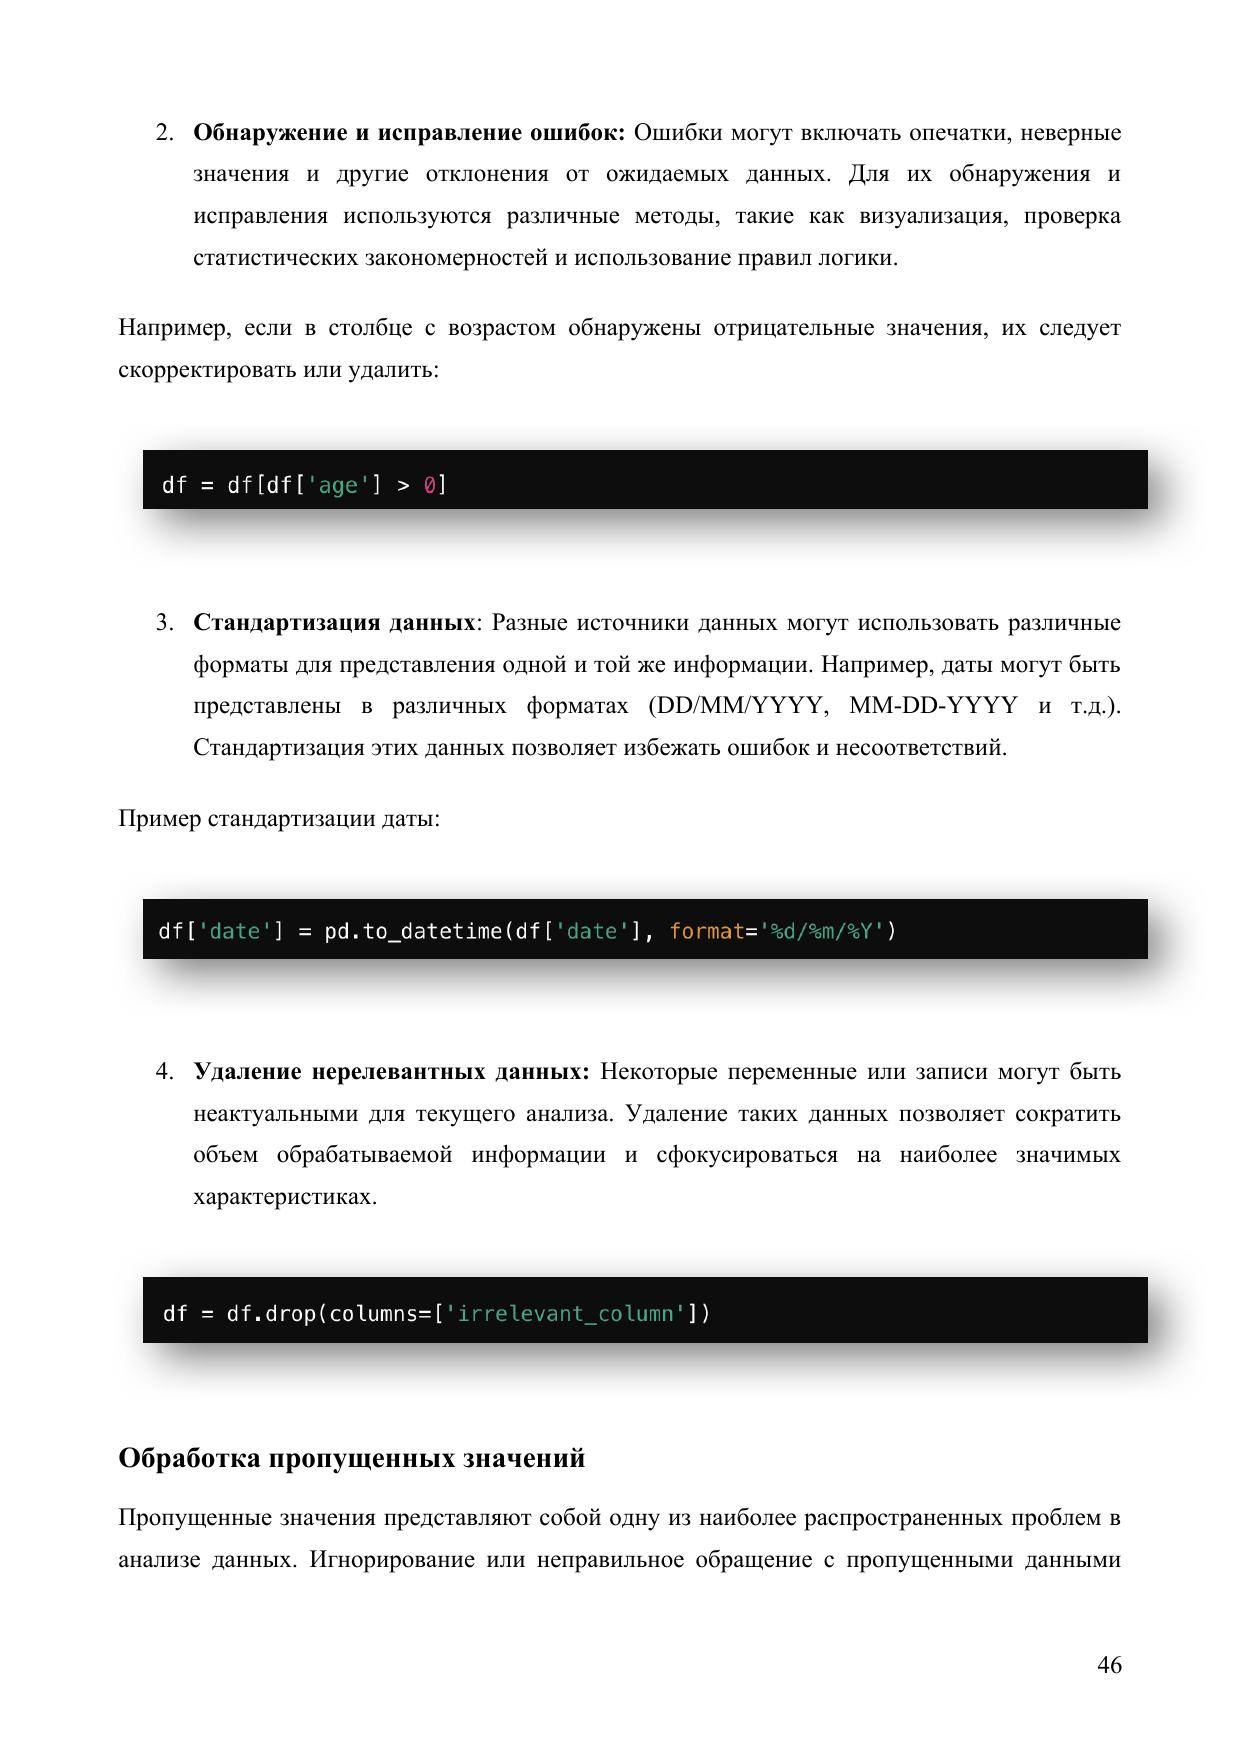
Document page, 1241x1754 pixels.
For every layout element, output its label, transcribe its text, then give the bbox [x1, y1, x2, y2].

list Удаление нерелевантных данных: Некоторые переменные или записи могут быть неактуальными для текущего анализа. Удаление таких данных позволяет сократить объем обрабатываемой информации и сфокусироваться на наиболее значимых характеристиках. [156, 1057, 1122, 1210]
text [118, 1503, 1122, 1572]
picture [143, 450, 1148, 509]
subtitle Обработка пропущенных значений [118, 1442, 1122, 1474]
picture [143, 1277, 1148, 1343]
list Стандартизация данных: Разные источники данных могут использовать различные форматы для представления одной и той же информации. Например, даты могут быть представлены в различных форматах (DD/MM/YYYY, MM-DD-YYYY и т.д.). Стандартизация этих данных позволяет избежать ошибок и несоответствий. [156, 608, 1122, 761]
picture [143, 899, 1148, 959]
list Обнаружение и исправление ошибок: Ошибки могут включать опечатки, неверные значения и другие отклонения от ожидаемых данных. Для их обнаружения и исправления используются различные методы, такие как визуализация, проверка статистических закономерностей и использование правил логики. [156, 118, 1122, 270]
text Например, если в столбце с возрастом обнаружены отрицательные значения, их следует скорректировать или удалить: [118, 313, 1122, 383]
text Пример стандартизации даты: [118, 804, 1122, 832]
